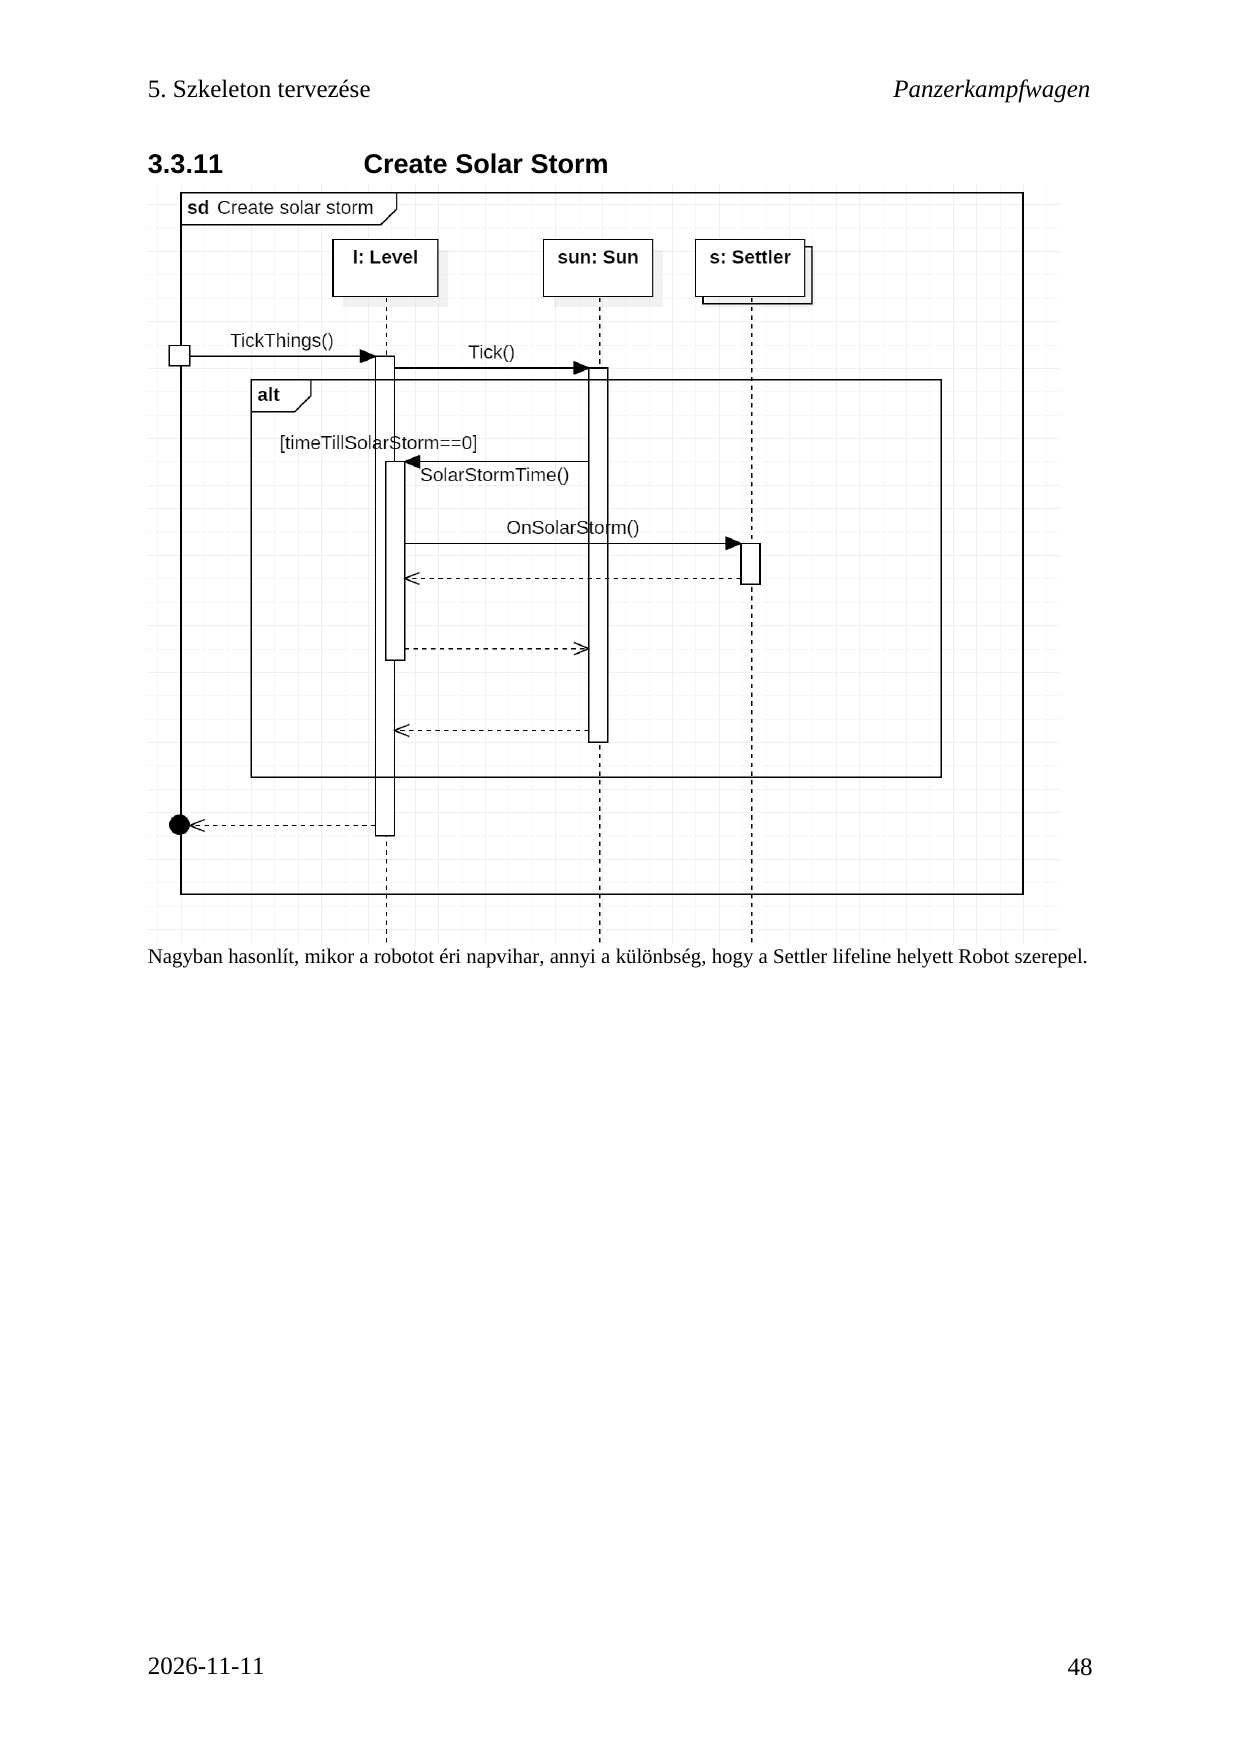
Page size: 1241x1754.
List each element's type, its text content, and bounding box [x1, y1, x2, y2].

subtitle Create Solar Storm [148, 148, 1093, 179]
picture [147, 185, 1060, 945]
text Nagyban hasonlít, mikor a robotot éri napvihar, annyi a különbség, hogy a Settler lifeline helyett Robot szerepel. [148, 944, 1093, 968]
